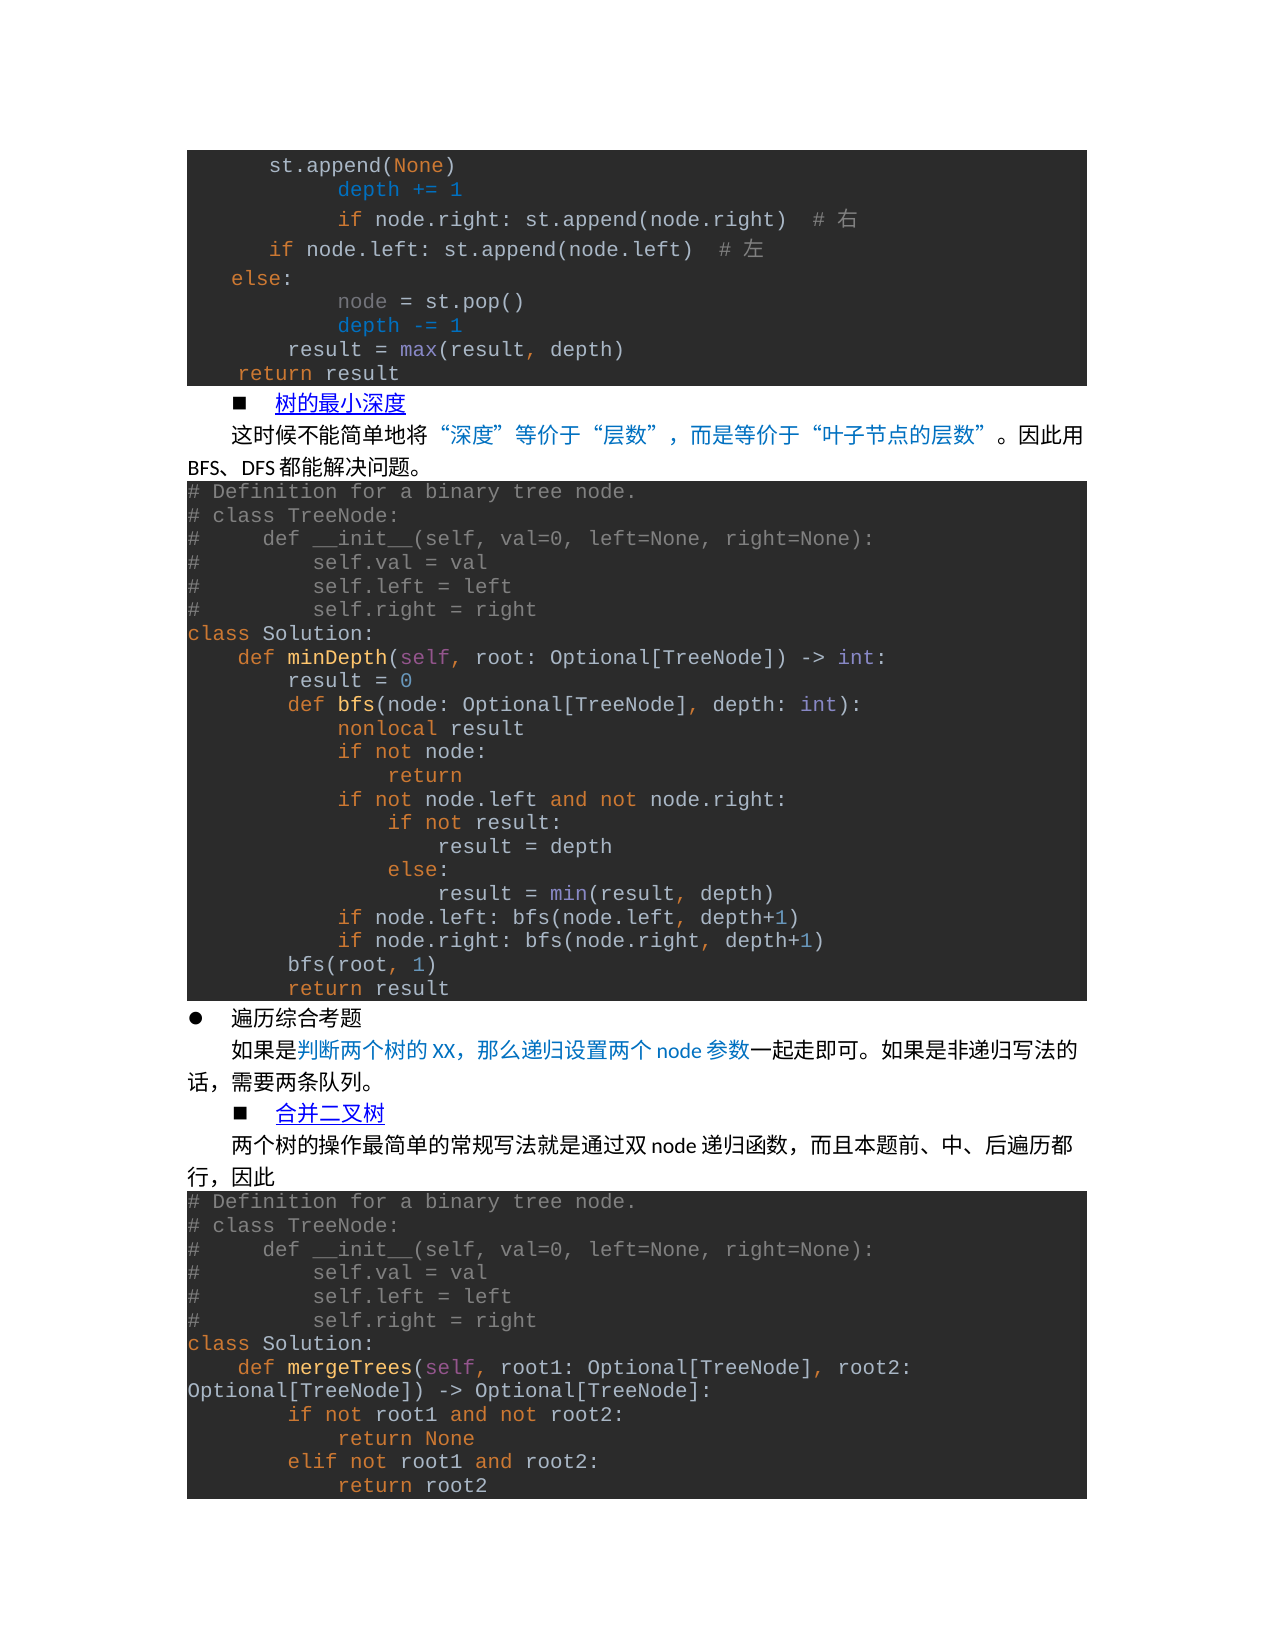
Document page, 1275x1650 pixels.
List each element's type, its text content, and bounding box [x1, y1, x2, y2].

text 这时候不能简单地将“深度”等价于“层数”，而是等价于“叶子节点的层数”。因此用BFS、DFS都能解决问题。 [187, 418, 1087, 481]
list 遍历综合考题 [187, 1001, 1087, 1033]
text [187, 1191, 1087, 1499]
text 如果是判断两个树的XX，那么递归设置两个node参数一起走即可。如果是非递归写法的话，需要两条队列。 [187, 1033, 1087, 1096]
text # Definition for a binary tree node. # class TreeNode: # def __init__(self, val=0, left=None, right=None): # self.val = val # self.left = left # self.right = right class Solution: def minDepth(self, root: Optional[TreeNode]) -> int: result = 0 def bfs(node: Optional[TreeNode], depth: int): nonlocal result if not node: return if not node.left and not node.right: if not result: result = depth else: result = min(result, depth) if node.left: bfs(node.left, depth+1) if node.right: bfs(node.right, depth+1) bfs(root, 1) return result [187, 481, 1087, 1001]
list 树的最小深度 [231, 386, 1087, 418]
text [187, 150, 1087, 386]
list 合并二叉树 [232, 1096, 1087, 1128]
text 两个树的操作最简单的常规写法就是通过双node递归函数，而且本题前、中、后遍历都行，因此 [187, 1128, 1087, 1191]
